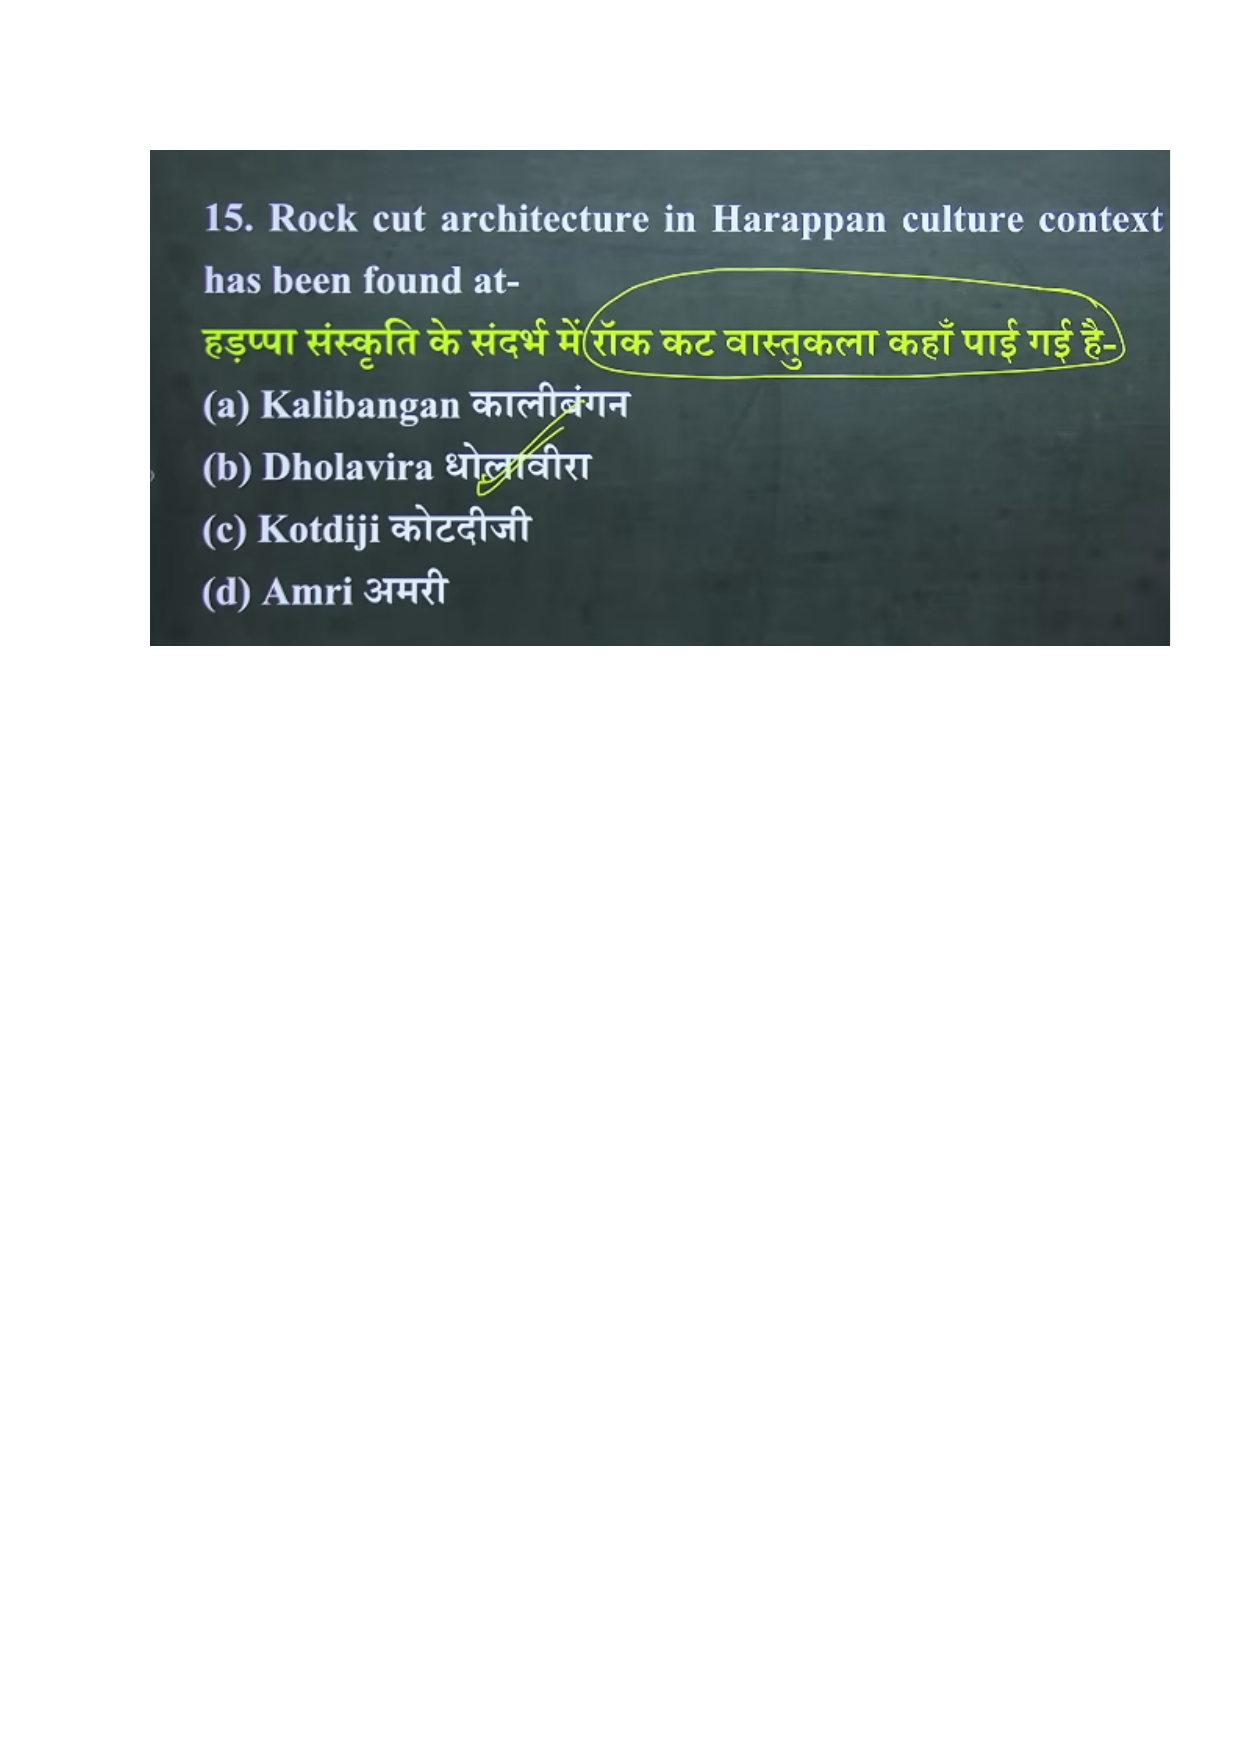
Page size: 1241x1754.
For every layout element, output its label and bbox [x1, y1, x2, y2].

picture [150, 150, 1171, 646]
